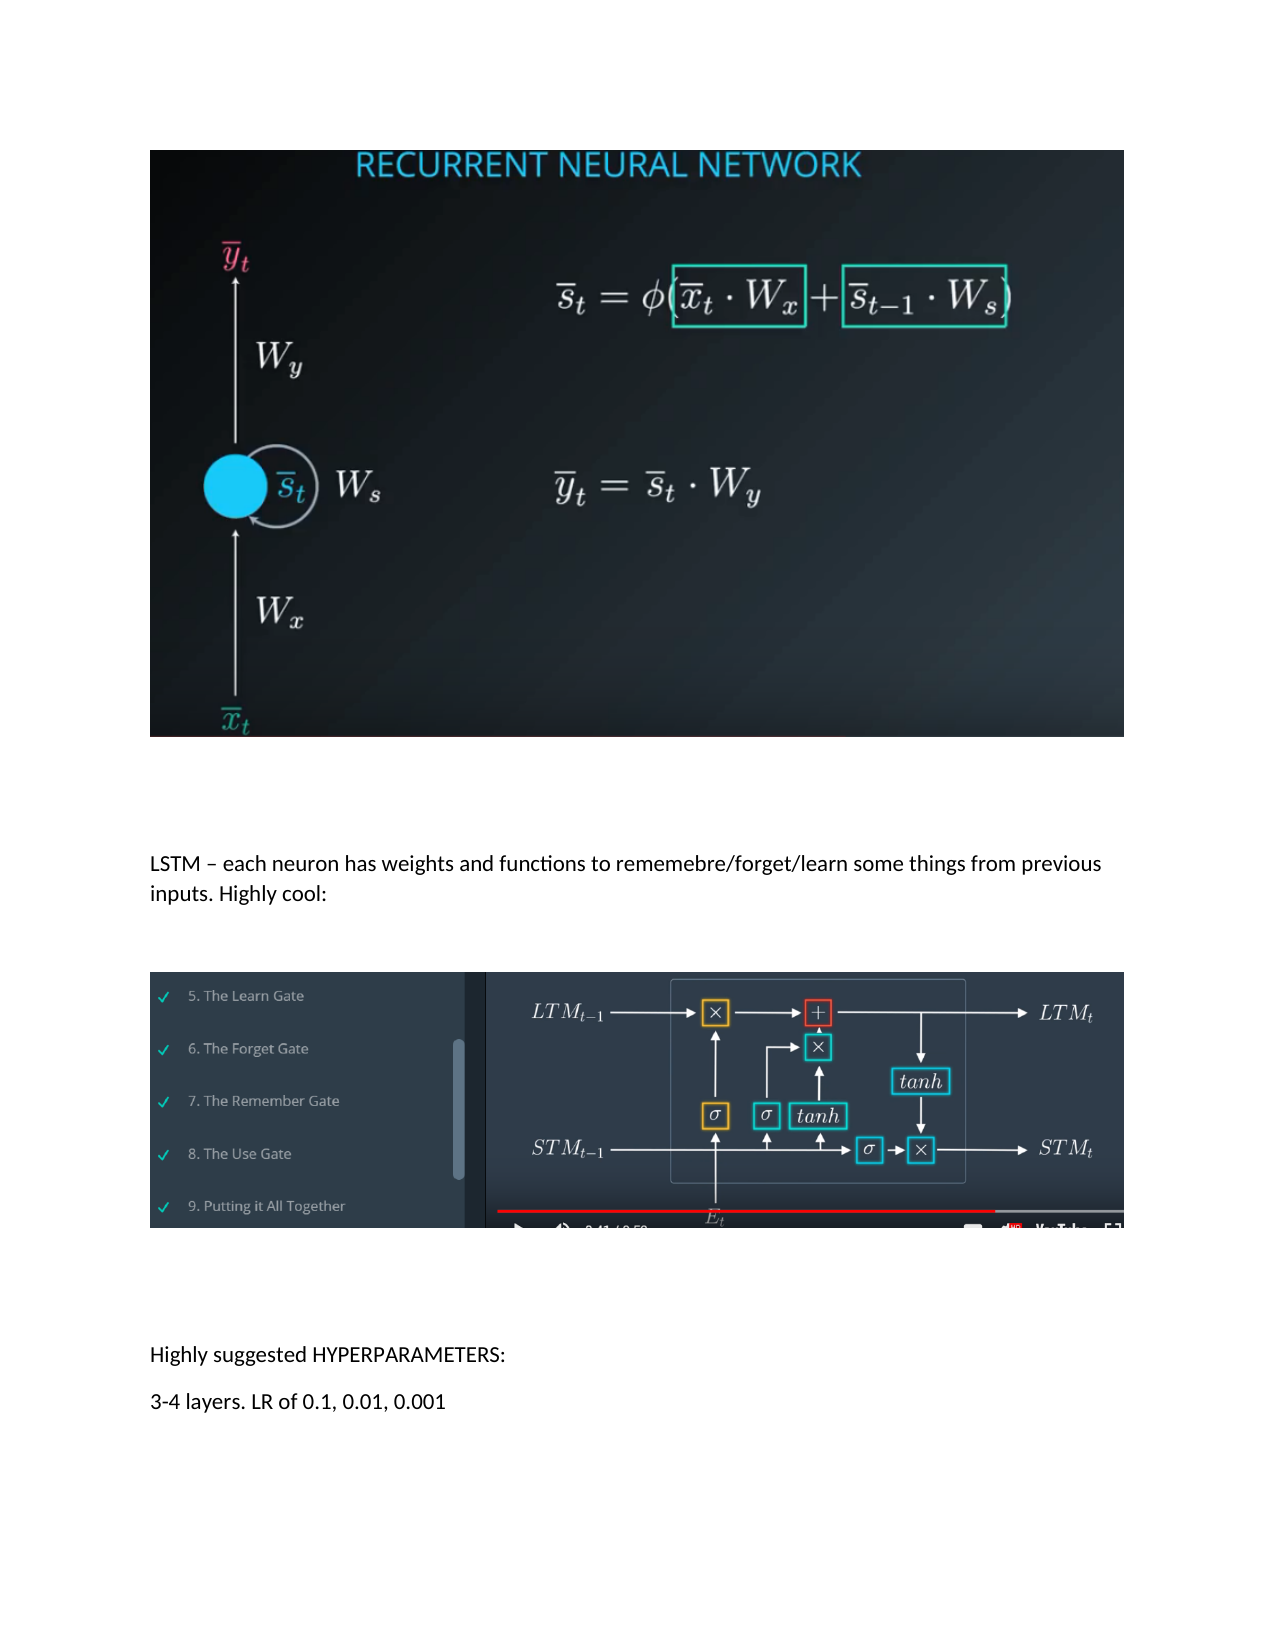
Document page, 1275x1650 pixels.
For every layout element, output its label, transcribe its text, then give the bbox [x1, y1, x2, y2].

picture [150, 972, 1124, 1228]
text 3-4 layers. LR of 0.1, 0.01, 0.001 [150, 1387, 1125, 1415]
picture [150, 150, 1124, 737]
text LSTM – each neuron has weights and functions to rememebre/forget/learn some things from previous inputs. Highly cool: [150, 849, 1125, 907]
text Highly suggested HYPERPARAMETERS: [150, 1340, 1125, 1368]
